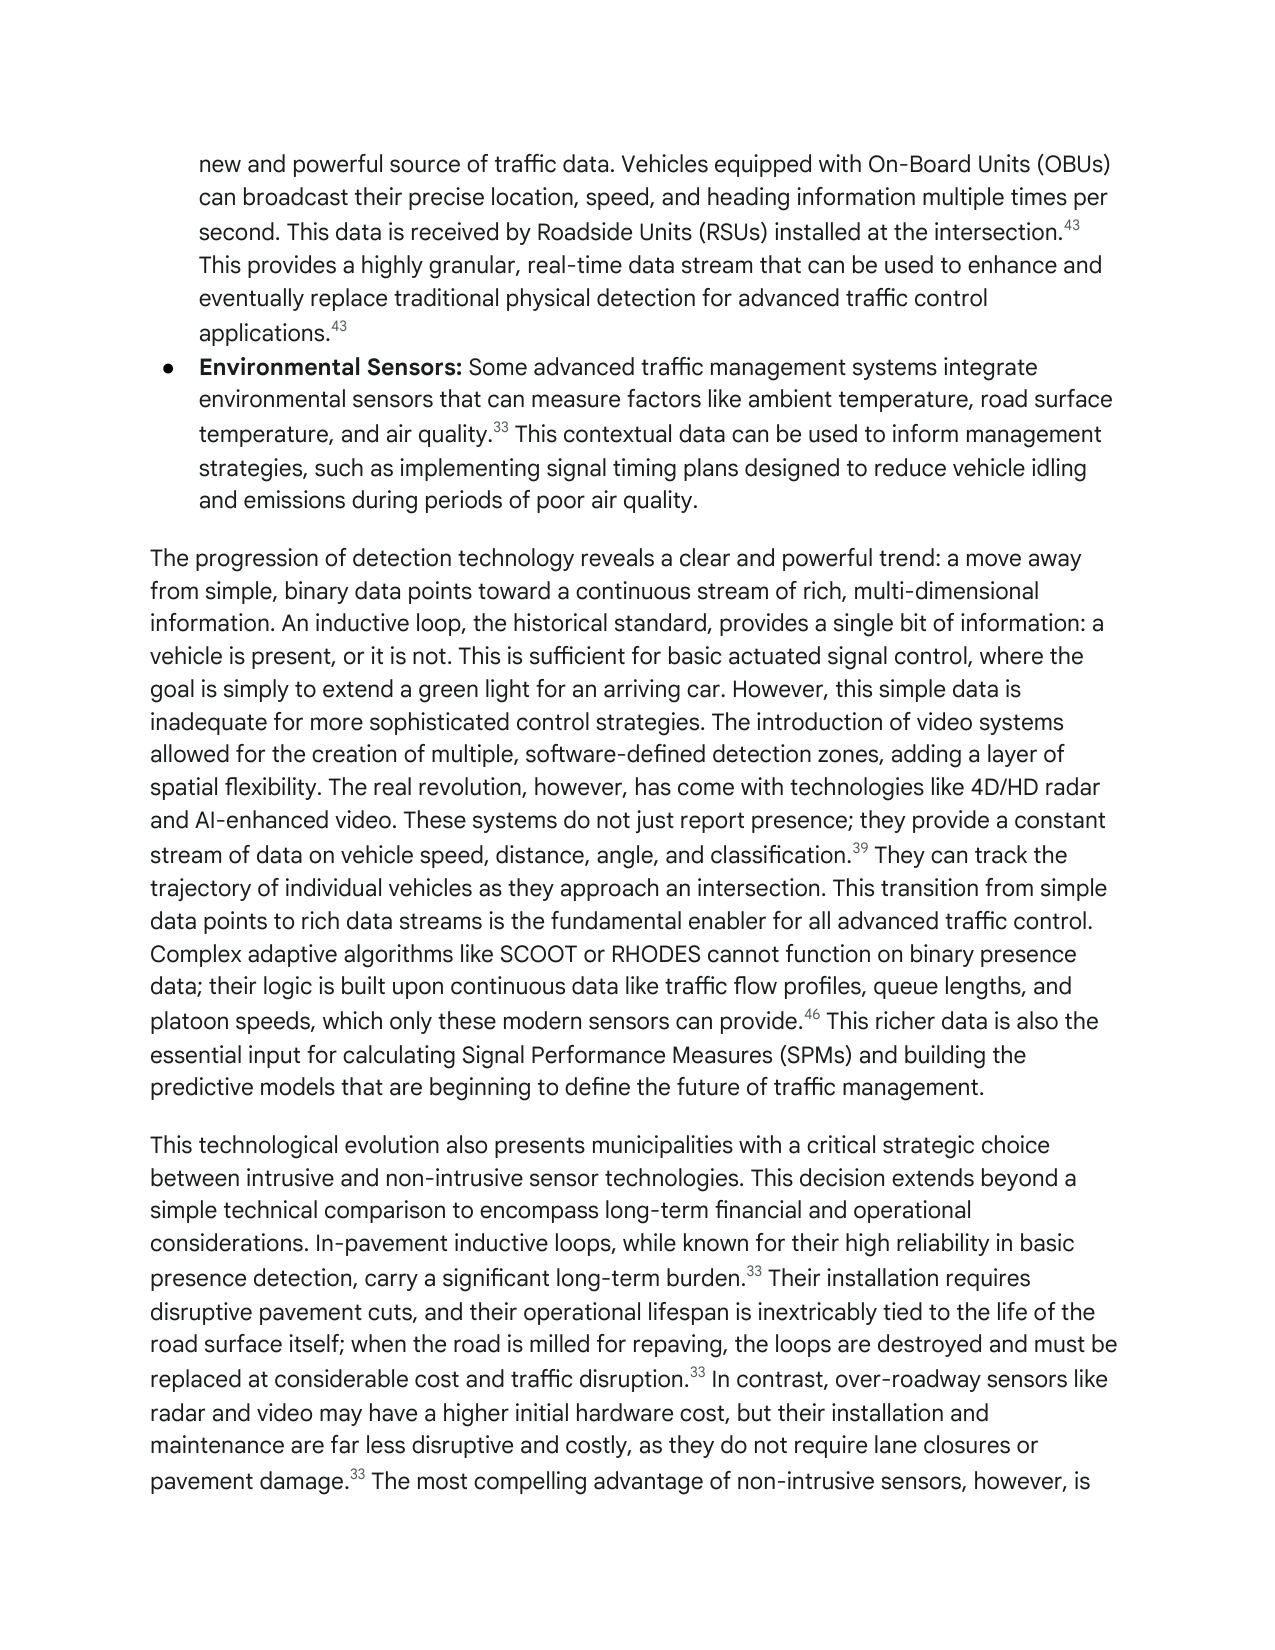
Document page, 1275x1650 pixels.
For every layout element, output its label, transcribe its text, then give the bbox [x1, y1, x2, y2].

list Environmental Sensors: Some advanced traffic management systems integrate environmental sensors that can measure factors like ambient temperature, road surface temperature, and air quality.33 This contextual data can be used to inform management strategies, such as implementing signal timing plans designed to reduce vehicle idling and emissions during periods of poor air quality. [161, 353, 1125, 515]
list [161, 150, 1125, 348]
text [150, 1131, 1125, 1496]
text The progression of detection technology reveals a clear and powerful trend: a move away from simple, binary data points toward a continuous stream of rich, multi-dimensional information. An inductive loop, the historical standard, provides a single bit of information: a vehicle is present, or it is not. This is sufficient for basic actuated signal control, where the goal is simply to extend a green light for an arriving car. However, this simple data is inadequate for more sophisticated control strategies. The introduction of video systems allowed for the creation of multiple, software-defined detection zones, adding a layer of spatial flexibility. The real revolution, however, has come with technologies like 4D/HD radar and AI-enhanced video. These systems do not just report presence; they provide a constant stream of data on vehicle speed, distance, angle, and classification.39 They can track the trajectory of individual vehicles as they approach an intersection. This transition from simple data points to rich data streams is the fundamental enabler for all advanced traffic control. Complex adaptive algorithms like SCOOT or RHODES cannot function on binary presence data; their logic is built upon continuous data like traffic flow profiles, queue lengths, and platoon speeds, which only these modern sensors can provide.46 This richer data is also the essential input for calculating Signal Performance Measures (SPMs) and building the predictive models that are beginning to define the future of traffic management. [150, 544, 1125, 1102]
